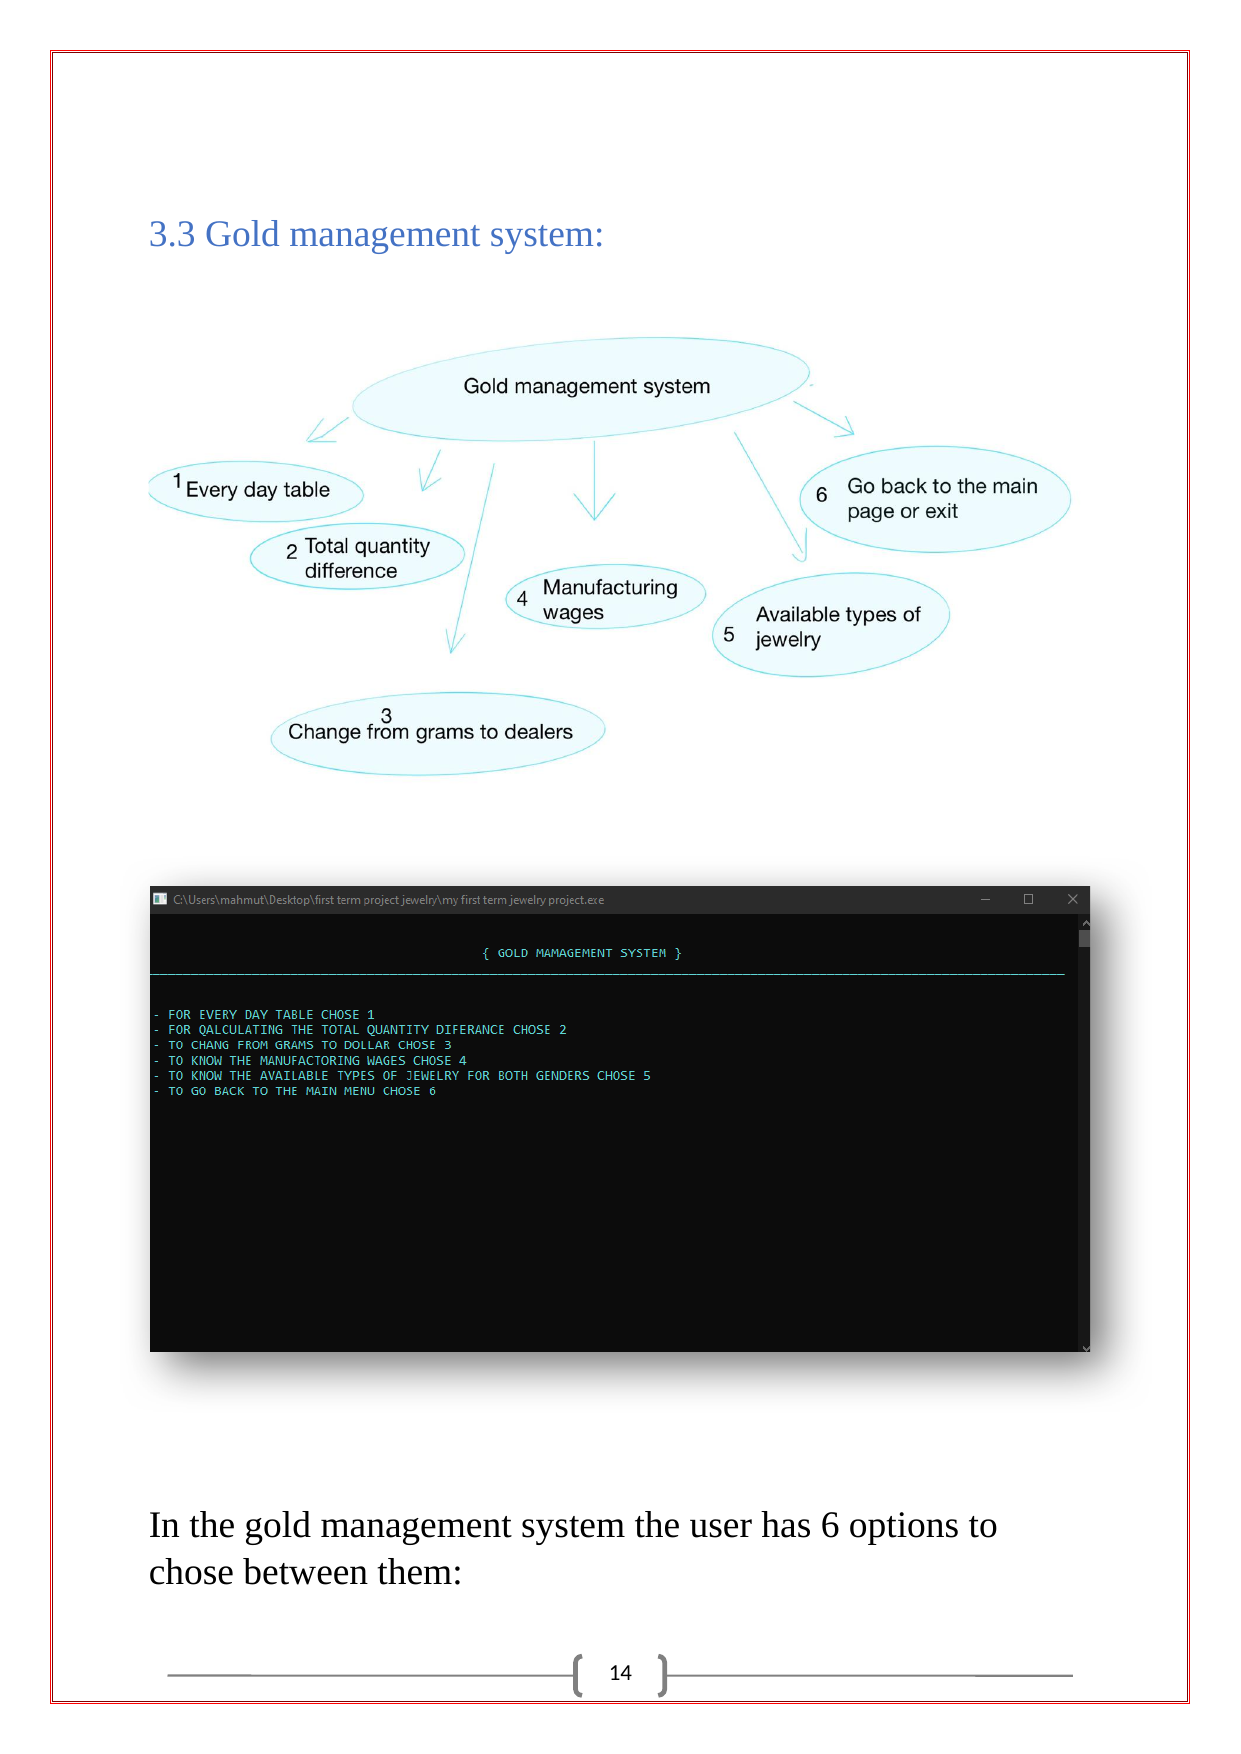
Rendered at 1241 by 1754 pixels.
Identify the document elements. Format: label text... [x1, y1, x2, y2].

text 3.3 Gold management system: [148, 212, 1092, 255]
text In the gold management system the user has 6 options to chose between them: [148, 1502, 1092, 1592]
picture [150, 886, 1091, 1352]
